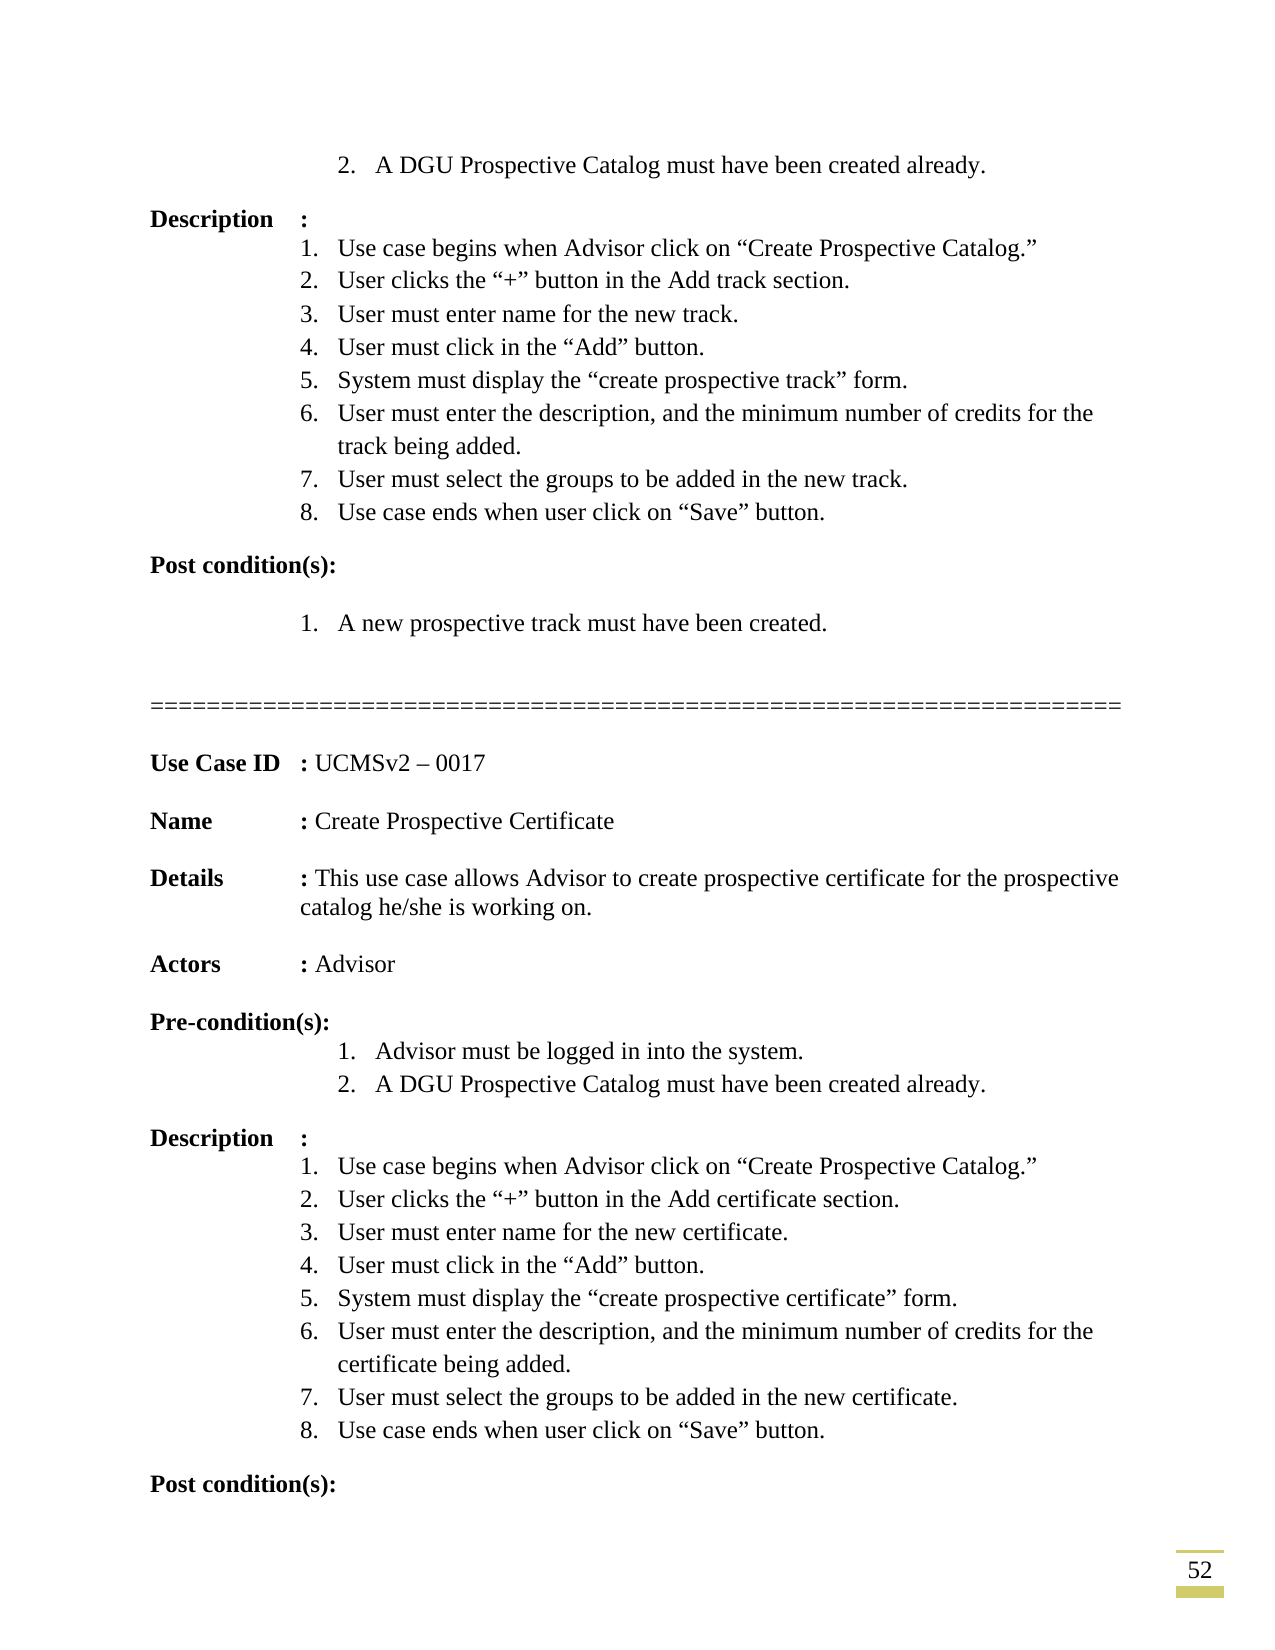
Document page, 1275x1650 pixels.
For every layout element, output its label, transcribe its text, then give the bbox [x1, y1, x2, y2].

text Pre-condition(s): [150, 1007, 1125, 1036]
text Description : [150, 1123, 1125, 1151]
list Use case ends when user click on “Save” button. [300, 1416, 1125, 1444]
list Use case begins when Advisor click on “Create Prospective Catalog.” [300, 1151, 1125, 1180]
text Use Case ID : UCMSv2 – 0017 [150, 748, 1125, 777]
list A DGU Prospective Catalog must have been created already. [337, 1069, 1125, 1097]
list A new prospective track must have been created. [300, 608, 1125, 637]
list Advisor must be logged in into the system. [337, 1036, 1125, 1064]
list System must display the “create prospective certificate” form. [300, 1283, 1125, 1312]
list User clicks the “+” button in the Add certificate section. [300, 1184, 1125, 1213]
list User must click in the “Add” button. [300, 1250, 1125, 1279]
list Use case ends when user click on “Save” button. [300, 497, 1125, 526]
list User must click in the “Add” button. [300, 332, 1125, 360]
list User clicks the “+” button in the Add track section. [300, 266, 1125, 294]
list User must enter the description, and the minimum number of credits for the track being added. [300, 398, 1125, 459]
list User must select the groups to be added in the new track. [300, 464, 1125, 492]
text Post condition(s): [150, 1469, 1125, 1498]
text Description : [150, 204, 1125, 233]
list Use case begins when Advisor click on “Create Prospective Catalog.” [300, 233, 1125, 261]
text Details : This use case allows Advisor to create prospective certificate for the prospective catalog he/she is working on. [150, 863, 1125, 921]
list User must enter the description, and the minimum number of credits for the certificate being added. [300, 1316, 1125, 1378]
list System must display the “create prospective track” form. [300, 365, 1125, 393]
text Name : Create Prospective Certificate [150, 806, 1125, 834]
list User must select the groups to be added in the new certificate. [300, 1382, 1125, 1411]
list A DGU Prospective Catalog must have been created already. [337, 150, 1125, 179]
list User must enter name for the new certificate. [300, 1217, 1125, 1246]
text Actors : Advisor [150, 949, 1125, 978]
text Post condition(s): [150, 551, 1125, 579]
text ===================================================================== [150, 691, 1125, 719]
list User must enter name for the new track. [300, 299, 1125, 327]
